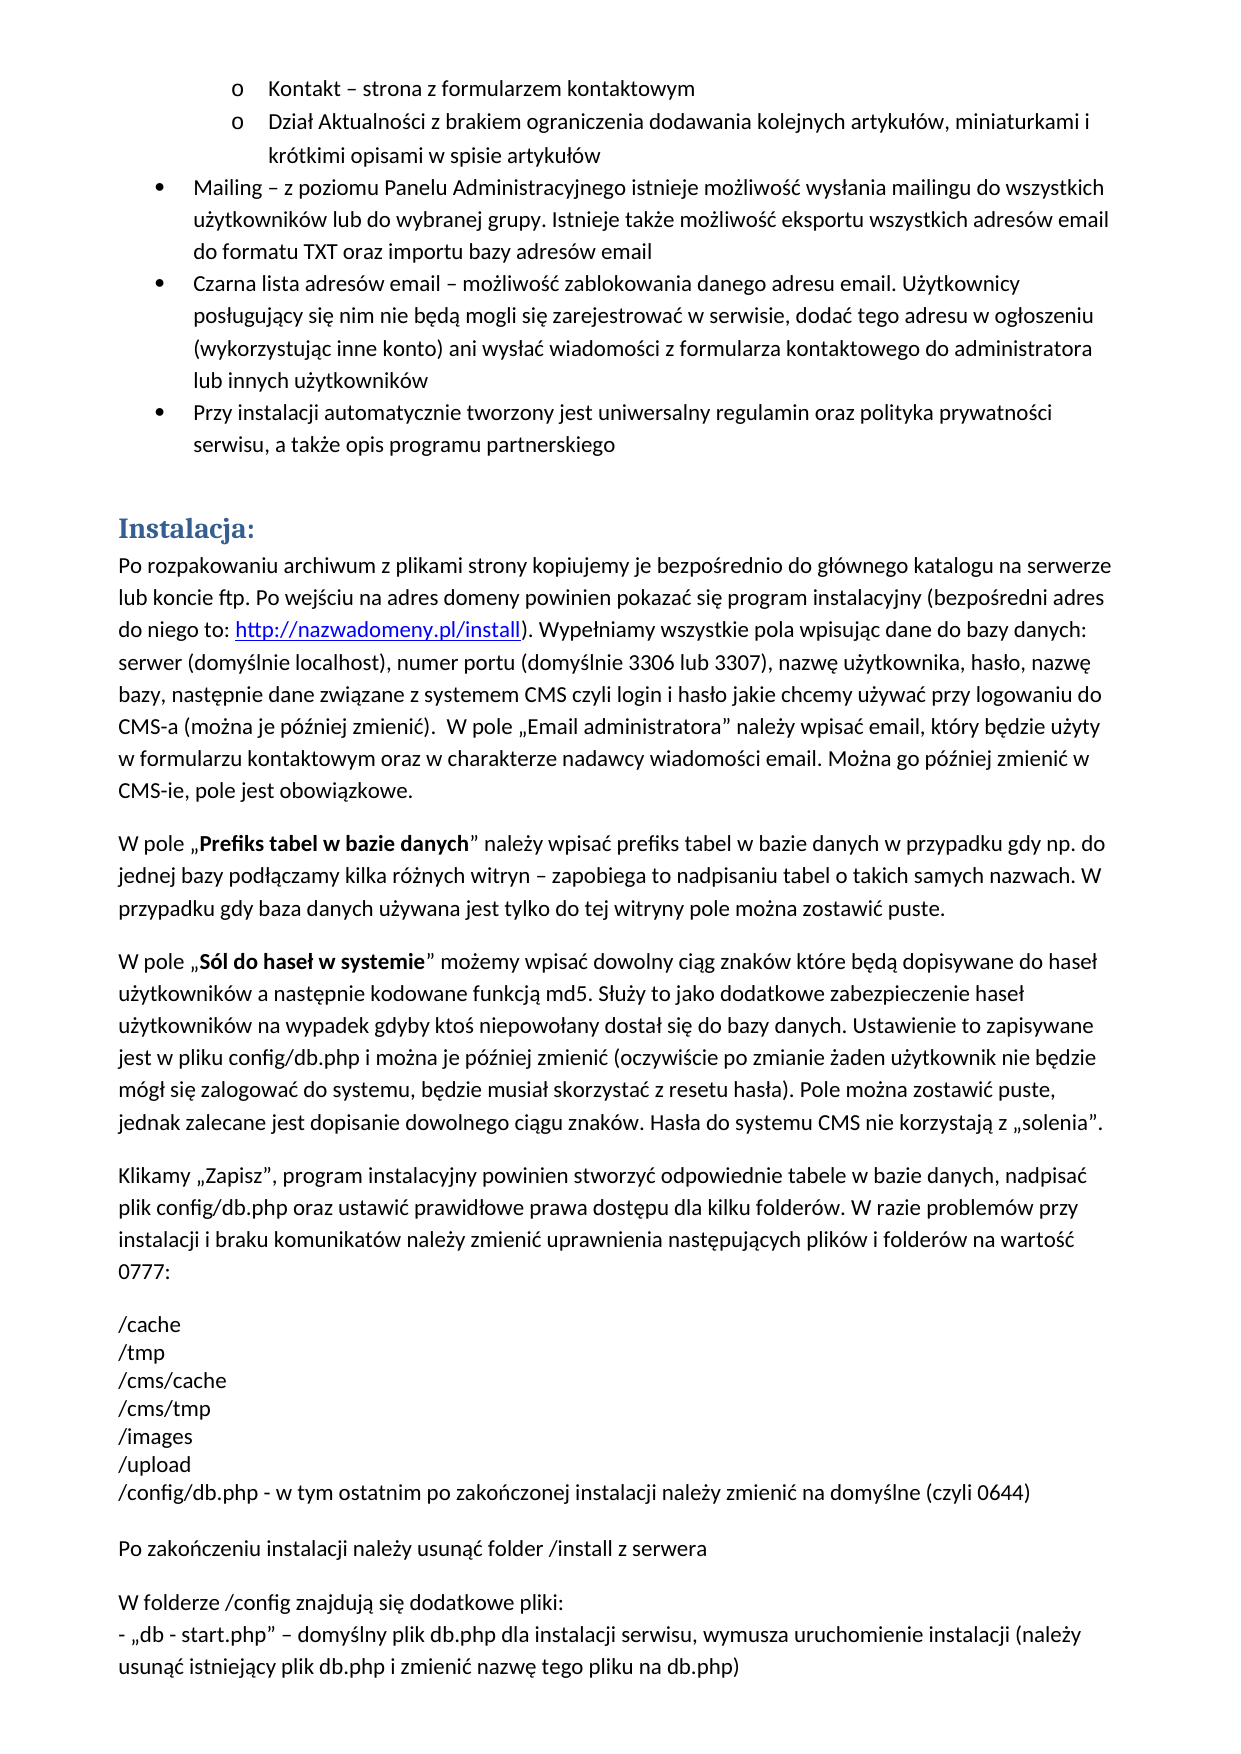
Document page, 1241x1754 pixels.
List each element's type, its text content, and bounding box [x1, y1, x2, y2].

text /images [118, 1422, 1122, 1451]
text Klikamy „Zapisz”, program instalacyjny powinien stworzyć odpowiednie tabele w bazie danych, nadpisać plik config/db.php oraz ustawić prawidłowe prawa dostępu dla kilku folderów. W razie problemów przy instalacji i braku komunikatów należy zmienić uprawnienia następujących plików i folderów na wartość 0777: [118, 1161, 1122, 1285]
text W pole „Prefiks tabel w bazie danych” należy wpisać prefiks tabel w bazie danych w przypadku gdy np. do jednej bazy podłączamy kilka różnych witryn – zapobiega to nadpisaniu tabel o takich samych nazwach. W przypadku gdy baza danych używana jest tylko do tej witryny pole można zostawić puste. [118, 829, 1122, 922]
text W pole „Sól do haseł w systemie” możemy wpisać dowolny ciąg znaków które będą dopisywane do haseł użytkowników a następnie kodowane funkcją md5. Służy to jako dodatkowe zabezpieczenie haseł użytkowników na wypadek gdyby ktoś niepowołany dostał się do bazy danych. Ustawienie to zapisywane jest w pliku config/db.php i można je później zmienić (oczywiście po zmianie żaden użytkownik nie będzie mógł się zalogować do systemu, będzie musiał skorzystać z resetu hasła). Pole można zostawić puste, jednak zalecane jest dopisanie dowolnego ciągu znaków. Hasła do systemu CMS nie korzystają z „solenia”. [118, 947, 1122, 1136]
text /upload [118, 1451, 1122, 1478]
text /tmp [118, 1338, 1122, 1366]
list Kontakt – strona z formularzem kontaktowym [231, 74, 1122, 103]
text /cache [118, 1310, 1122, 1338]
text /config/db.php - w tym ostatnim po zakończonej instalacji należy zmienić na domyślne (czyli 0644) [118, 1478, 1122, 1507]
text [118, 1588, 1122, 1680]
text /cms/tmp [118, 1394, 1122, 1422]
text Po zakończeniu instalacji należy usunąć folder /install z serwera [118, 1534, 1122, 1563]
list Mailing – z poziomu Panelu Administracyjnego istnieje możliwość wysłania mailingu do wszystkich użytkowników lub do wybranej grupy. Istnieje także możliwość eksportu wszystkich adresów email do formatu TXT oraz importu bazy adresów email [156, 173, 1122, 265]
text Po rozpakowaniu archiwum z plikami strony kopiujemy je bezpośrednio do głównego katalogu na serwerze lub koncie ftp. Po wejściu na adres domeny powinien pokazać się program instalacyjny (bezpośredni adres do niego to: http://nazwadomeny.pl/install). Wypełniamy wszystkie pola wpisując dane do bazy danych: serwer (domyślnie localhost), numer portu (domyślnie 3306 lub 3307), nazwę użytkownika, hasło, nazwę bazy, następnie dane związane z systemem CMS czyli login i hasło jakie chcemy używać przy logowaniu do CMS-a (można je później zmienić). W pole „Email administratora” należy wpisać email, który będzie użyty w formularzu kontaktowym oraz w charakterze nadawcy wiadomości email. Można go później zmienić w CMS-ie, pole jest obowiązkowe. [118, 551, 1122, 804]
list Czarna lista adresów email – możliwość zablokowania danego adresu email. Użytkownicy posługujący się nim nie będą mogli się zarejestrować w serwisie, dodać tego adresu w ogłoszeniu (wykorzystując inne konto) ani wysłać wiadomości z formularza kontaktowego do administratora lub innych użytkowników [156, 269, 1122, 394]
subtitle Instalacja: [118, 513, 1122, 546]
list Przy instalacji automatycznie tworzony jest uniwersalny regulamin oraz polityka prywatności serwisu, a także opis programu partnerskiego [156, 398, 1122, 458]
list Dział Aktualności z brakiem ograniczenia dodawania kolejnych artykułów, miniaturkami i krótkimi opisami w spisie artykułów [231, 107, 1122, 169]
text /cms/cache [118, 1366, 1122, 1394]
